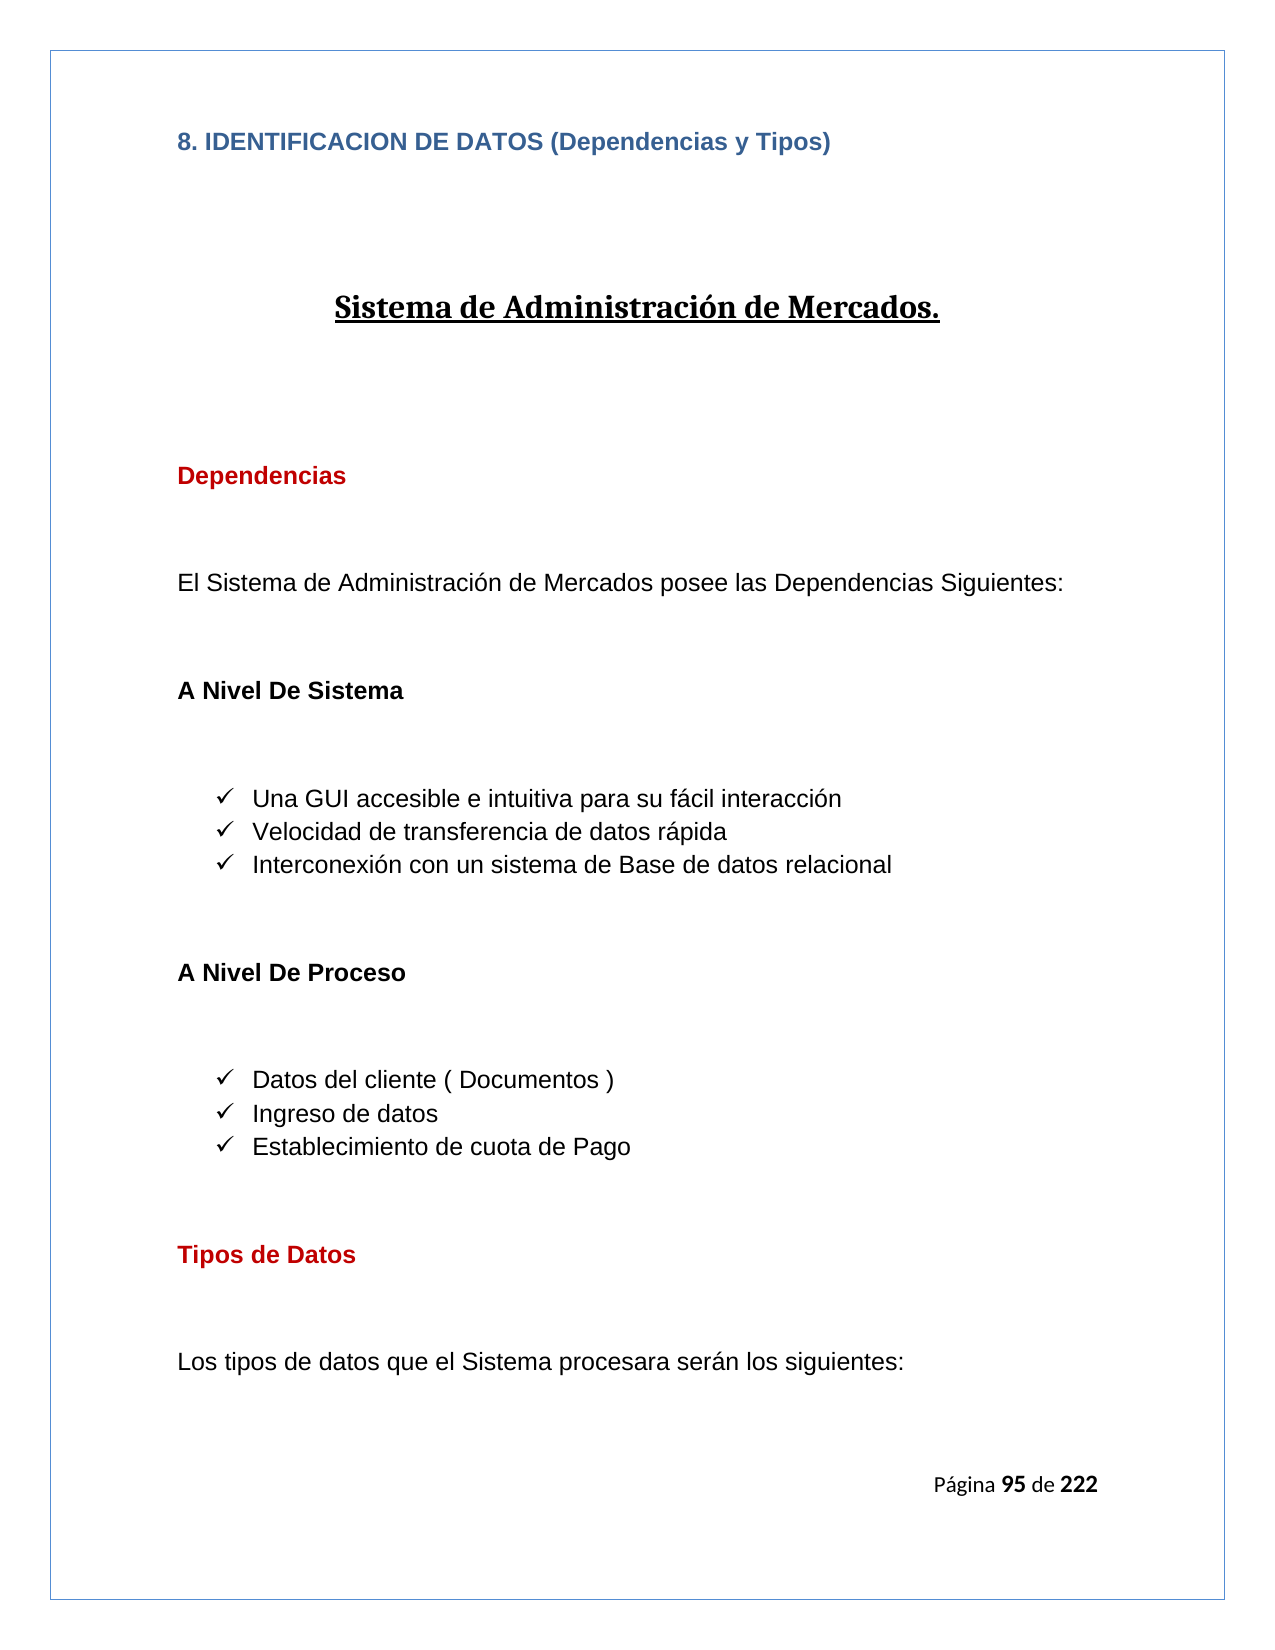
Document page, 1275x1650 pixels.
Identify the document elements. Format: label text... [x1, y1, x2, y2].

list Una GUI accesible e intuitiva para su fácil interacción [214, 784, 1098, 813]
list Velocidad de transferencia de datos rápida [214, 817, 1098, 846]
list Interconexión con un sistema de Base de datos relacional [214, 850, 1098, 879]
text Tipos de Datos [177, 1239, 1098, 1268]
list Ingreso de datos [214, 1099, 1098, 1127]
list Datos del cliente ( Documentos ) [214, 1066, 1098, 1094]
text A Nivel De Sistema [177, 676, 1098, 705]
text Los tipos de datos que el Sistema procesara serán los siguientes: [177, 1347, 1098, 1376]
subtitle 8. IDENTIFICACION DE DATOS (Dependencias y Tipos) [177, 126, 1098, 155]
list Establecimiento de cuota de Pago [214, 1132, 1098, 1161]
text Dependencias [177, 461, 1098, 489]
subtitle Sistema de Administración de Mercados. [177, 288, 1098, 326]
text El Sistema de Administración de Mercados posee las Dependencias Siguientes: [177, 568, 1098, 597]
text A Nivel De Proceso [177, 958, 1098, 987]
